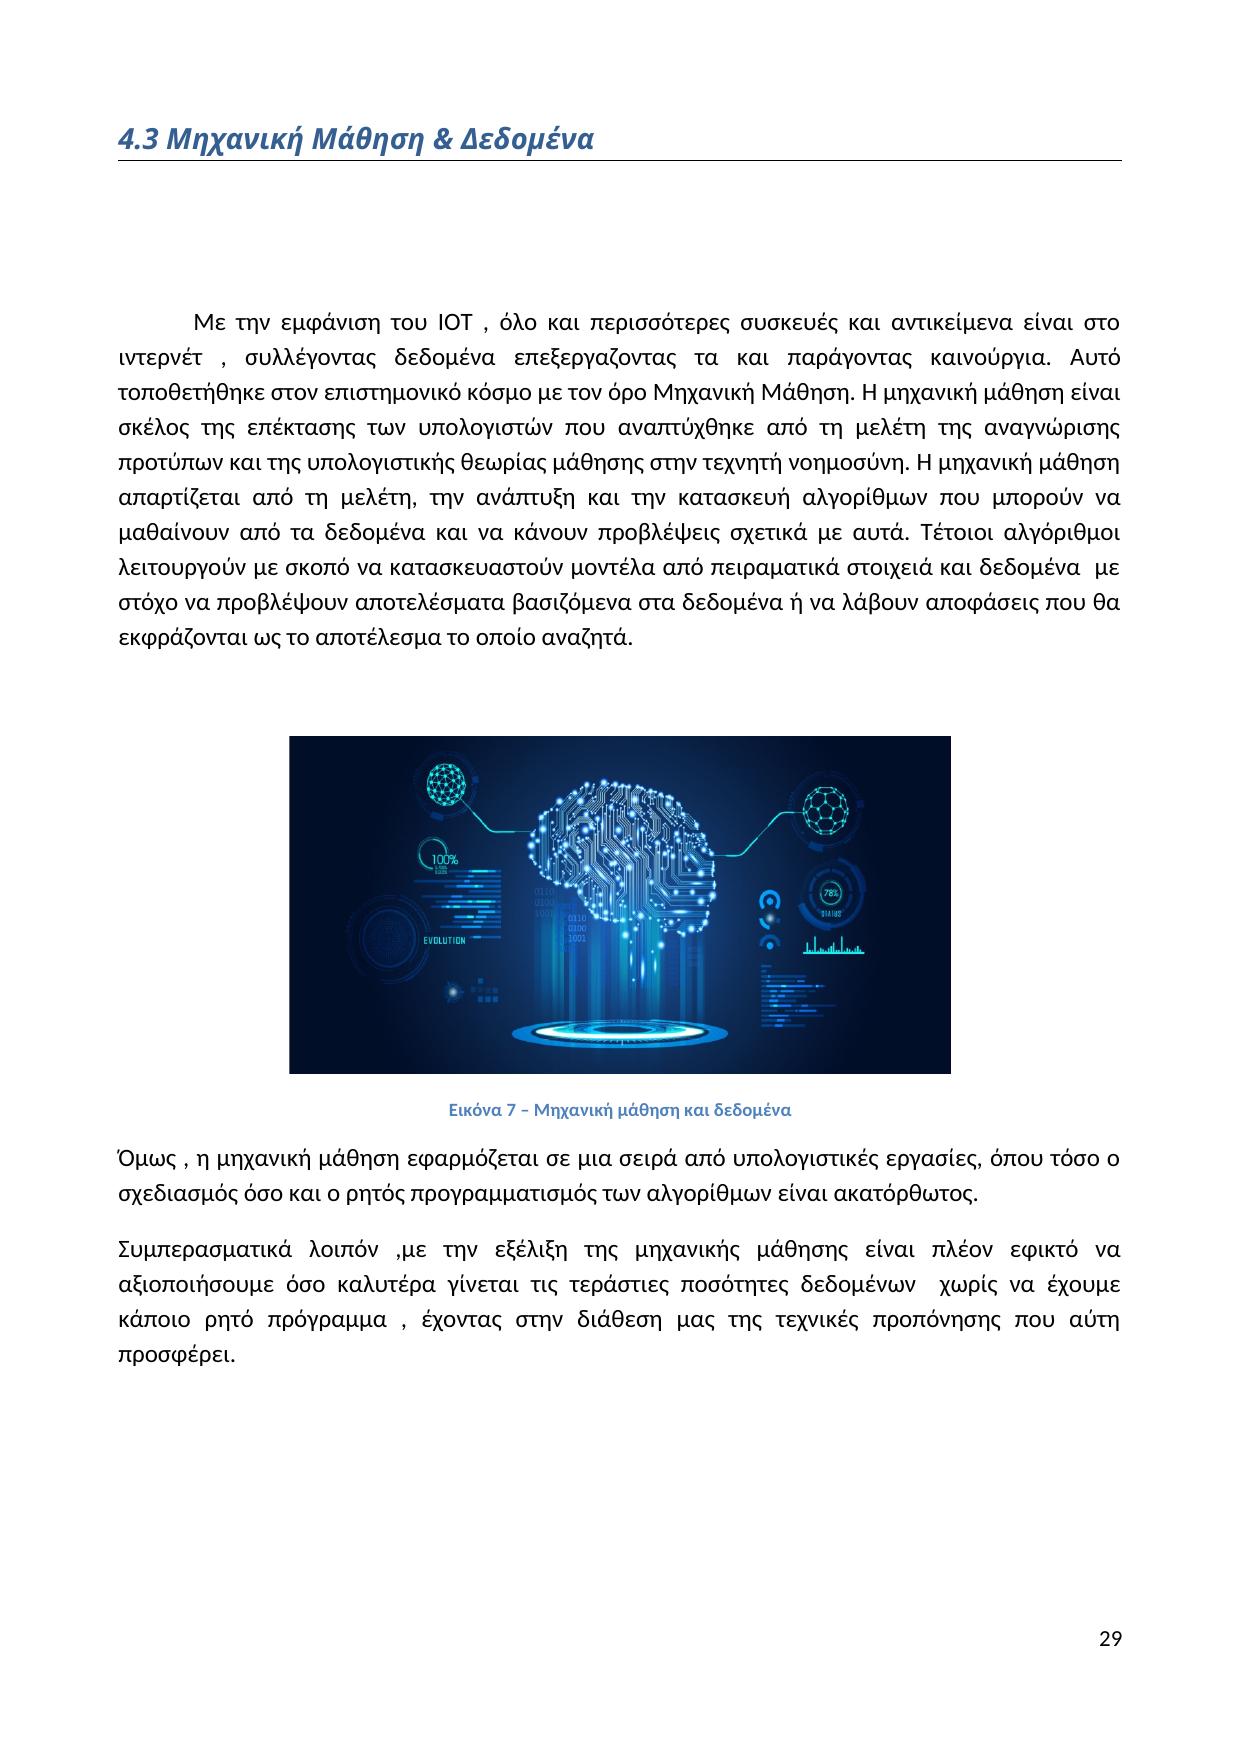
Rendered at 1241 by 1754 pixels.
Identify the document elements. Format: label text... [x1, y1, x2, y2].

text 4.3 Μηχανική Μάθηση & Δεδομένα [118, 118, 1122, 160]
text Όμως , η μηχανική μάθηση εφαρμόζεται σε μια σειρά από υπολογιστικές εργασίες, όπου τόσο ο σχεδιασμός όσο και ο ρητός προγραμματισμός των αλγορίθμων είναι ακατόρθωτος. [118, 1142, 1122, 1208]
text Με την εμφάνιση του IOT , όλο και περισσότερες συσκευές και αντικείμενα είναι στο ιντερνέτ , συλλέγοντας δεδομένα επεξεργαζοντας τα και παράγοντας καινούργια. Αυτό τοποθετήθηκε στον επιστημονικό κόσμο με τον όρο Μηχανική Μάθηση. Η μηχανική μάθηση είναι σκέλος της επέκτασης των υπολογιστών που αναπτύχθηκε από τη μελέτη της αναγνώρισης προτύπων και της υπολογιστικής θεωρίας μάθησης στην τεχνητή νοημοσύνη. Η μηχανική μάθηση απαρτίζεται από τη μελέτη, την ανάπτυξη και την κατασκευή αλγορίθμων που μπορούν να μαθαίνουν από τα δεδομένα και να κάνουν προβλέψεις σχετικά με αυτά. Τέτοιοι αλγόριθμοι λειτουργούν με σκοπό να κατασκευαστούν μοντέλα από πειραματικά στοιχειά και δεδομένα με στόχο να προβλέψουν αποτελέσματα βασιζόμενα στα δεδομένα ή να λάβουν αποφάσεις που θα εκφράζονται ως το αποτέλεσμα το οποίο αναζητά. [118, 306, 1122, 652]
text Εικόνα 7 – Μηχανική μάθηση και δεδομένα [118, 1099, 1122, 1122]
picture [289, 736, 951, 1074]
text Συμπερασματικά λοιπόν ,με την εξέλιξη της μηχανικής μάθησης είναι πλέον εφικτό να αξιοποιήσουμε όσο καλυτέρα γίνεται τις τεράστιες ποσότητες δεδομένων χωρίς να έχουμε κάποιο ρητό πρόγραμμα , έχοντας στην διάθεση μας της τεχνικές προπόνησης που αύτη προσφέρει. [118, 1233, 1122, 1369]
